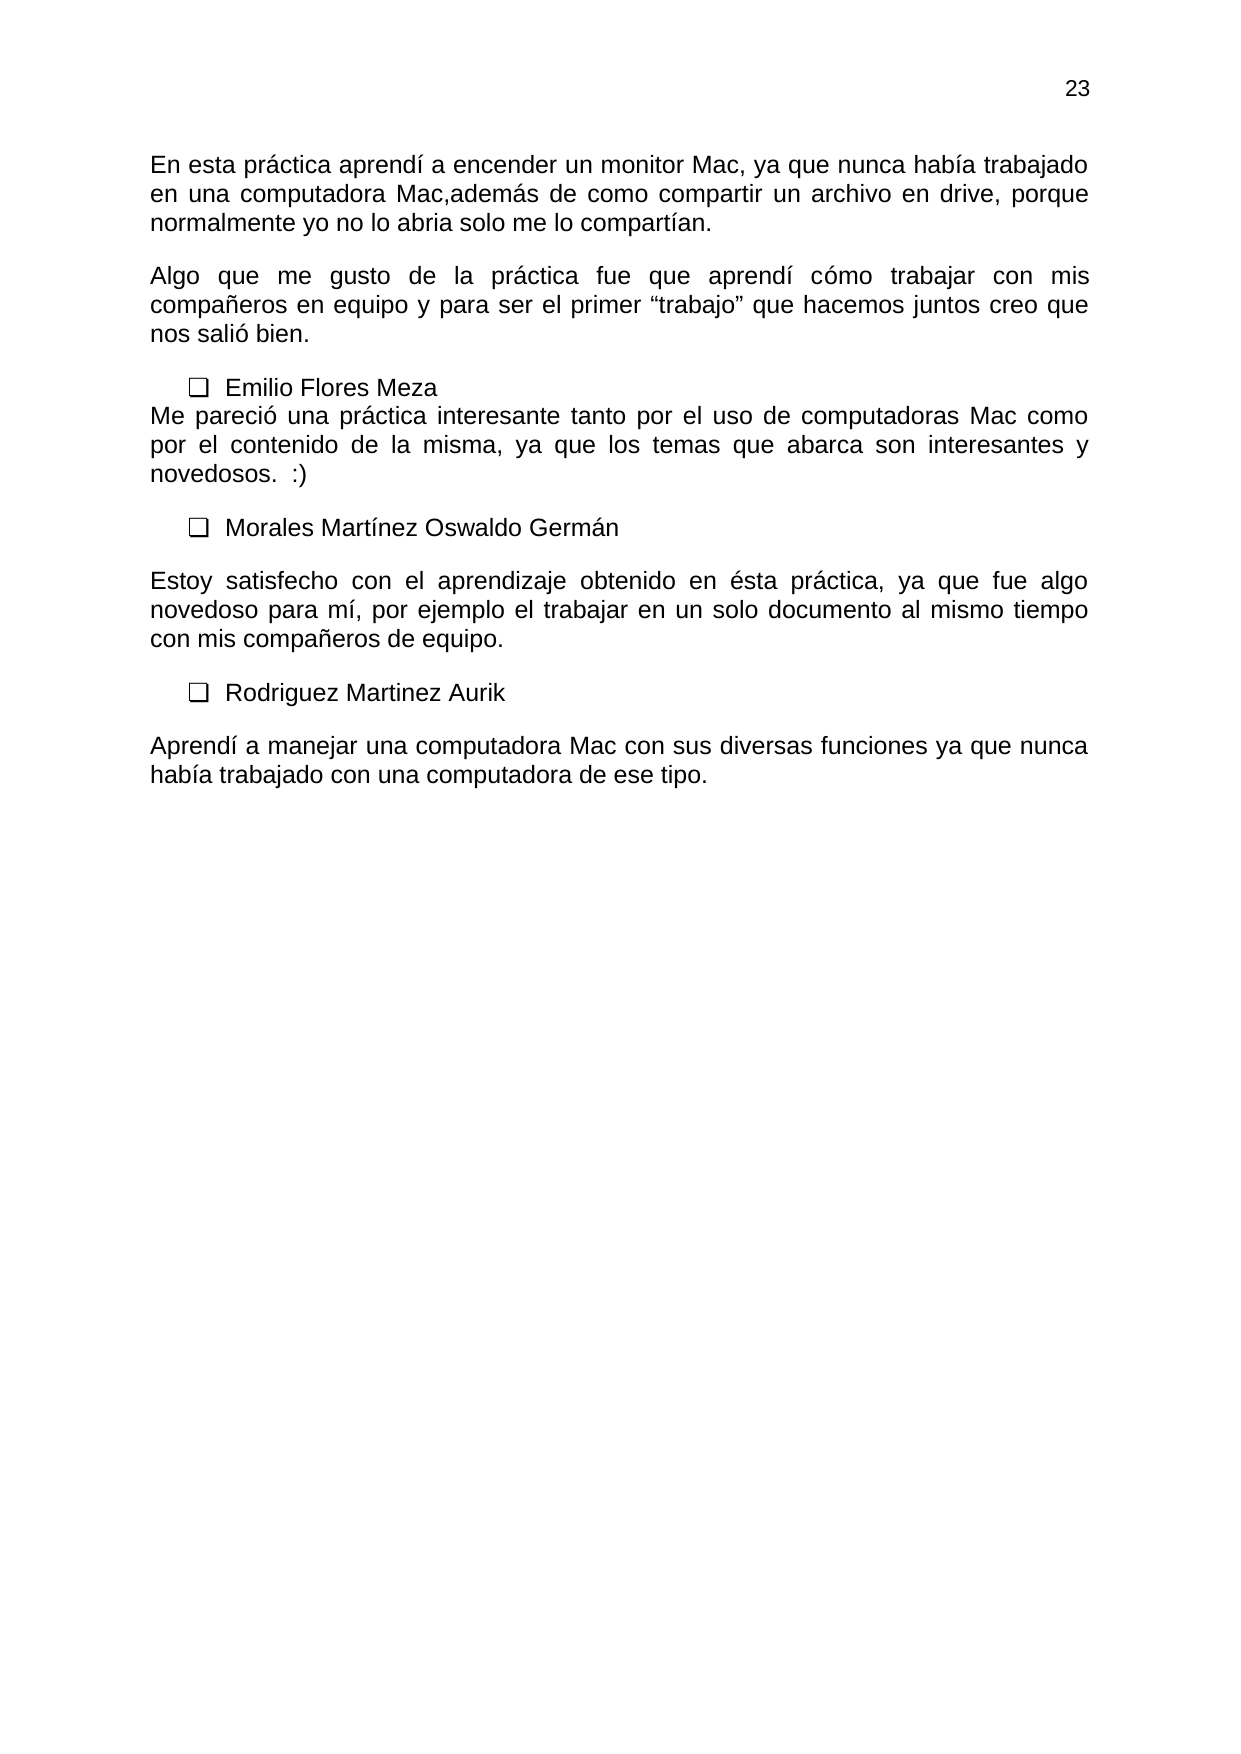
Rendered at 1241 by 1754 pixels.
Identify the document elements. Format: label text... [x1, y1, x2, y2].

text En esta práctica aprendí a encender un monitor Mac, ya que nunca había trabajado en una computadora Mac,además de como compartir un archivo en drive, porque normalmente yo no lo abria solo me lo compartían. [150, 150, 1090, 236]
text Me pareció una práctica interesante tanto por el uso de computadoras Mac como por el contenido de la misma, ya que los temas que abarca son interesantes y novedosos. :) [150, 401, 1090, 487]
list Rodriguez Martinez Aurik [187, 677, 1090, 706]
list Morales Martínez Oswaldo Germán [187, 512, 1090, 541]
text Estoy satisfecho con el aprendizaje obtenido en ésta práctica, ya que fue algo novedoso para mí, por ejemplo el trabajar en un solo documento al mismo tiempo con mis compañeros de equipo. [150, 566, 1090, 652]
text Aprendí a manejar una computadora Mac con sus diversas funciones ya que nunca había trabajado con una computadora de ese tipo. [150, 731, 1090, 789]
list Emilio Flores Meza [187, 372, 1090, 401]
text Algo que me gusto de la práctica fue que aprendí cómo trabajar con mis compañeros en equipo y para ser el primer “trabajo” que hacemos juntos creo que nos salió bien. [150, 261, 1090, 347]
